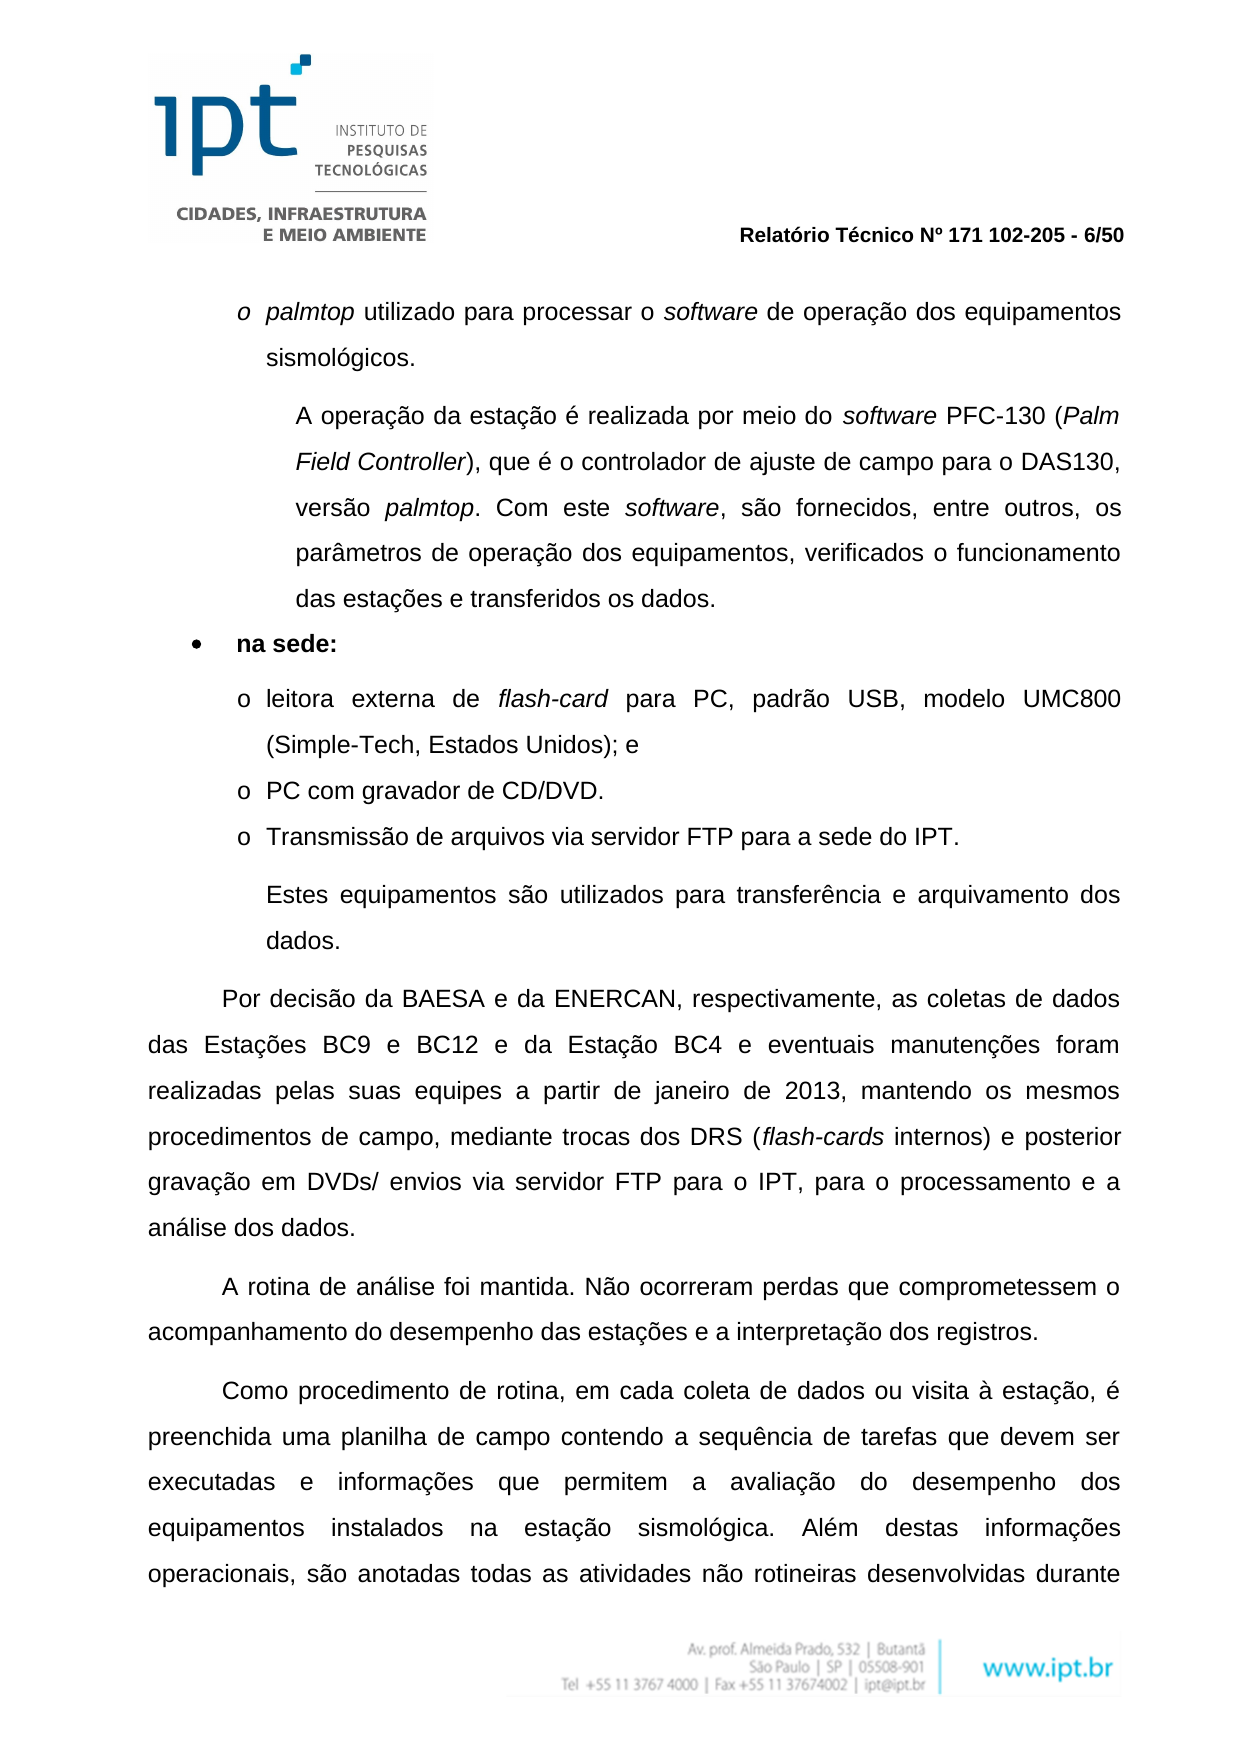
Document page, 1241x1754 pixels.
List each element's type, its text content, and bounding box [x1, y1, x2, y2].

list palmtop utilizado para processar o software de operação dos equipamentos sismológicos. [236, 283, 1122, 375]
list leitora externa de flash-card para PC, padrão USB, modelo UMC800 (Simple-Tech, Estados Unidos); e [236, 671, 1122, 762]
picture [147, 53, 435, 243]
list Transmissão de arquivos via servidor FTP para a sede do IPT. [236, 808, 1122, 854]
text Por decisão da BAESA e da ENERCAN, respectivamente, as coletas de dados das Estações BC9 e BC12 e da Estação BC4 e eventuais manutenções foram realizadas pelas suas equipes a partir de janeiro de 2013, mantendo os mesmos procedimentos de campo, mediante trocas dos DRS (flash-cards internos) e posterior gravação em DVDs/ envios via servidor FTP para o IPT, para o processamento e a análise dos dados. [148, 971, 1122, 1246]
text A rotina de análise foi mantida. Não ocorreram perdas que comprometessem o acompanhamento do desempenho das estações e a interpretação dos registros. [148, 1258, 1122, 1350]
text Estes equipamentos são utilizados para transferência e arquivamento dos dados. [266, 867, 1122, 958]
text A operação da estação é realizada por meio do software PFC-130 (Palm Field Controller), que é o controlador de ajuste de campo para o DAS130, versão palmtop. Com este software, são fornecidos, entre outros, os parâmetros de operação dos equipamentos, verificados o funcionamento das estações e transferidos os dados. [295, 388, 1122, 617]
picture [506, 1631, 1123, 1698]
list PC com gravador de CD/DVD. [236, 762, 1122, 808]
list na sede: [192, 629, 1122, 658]
